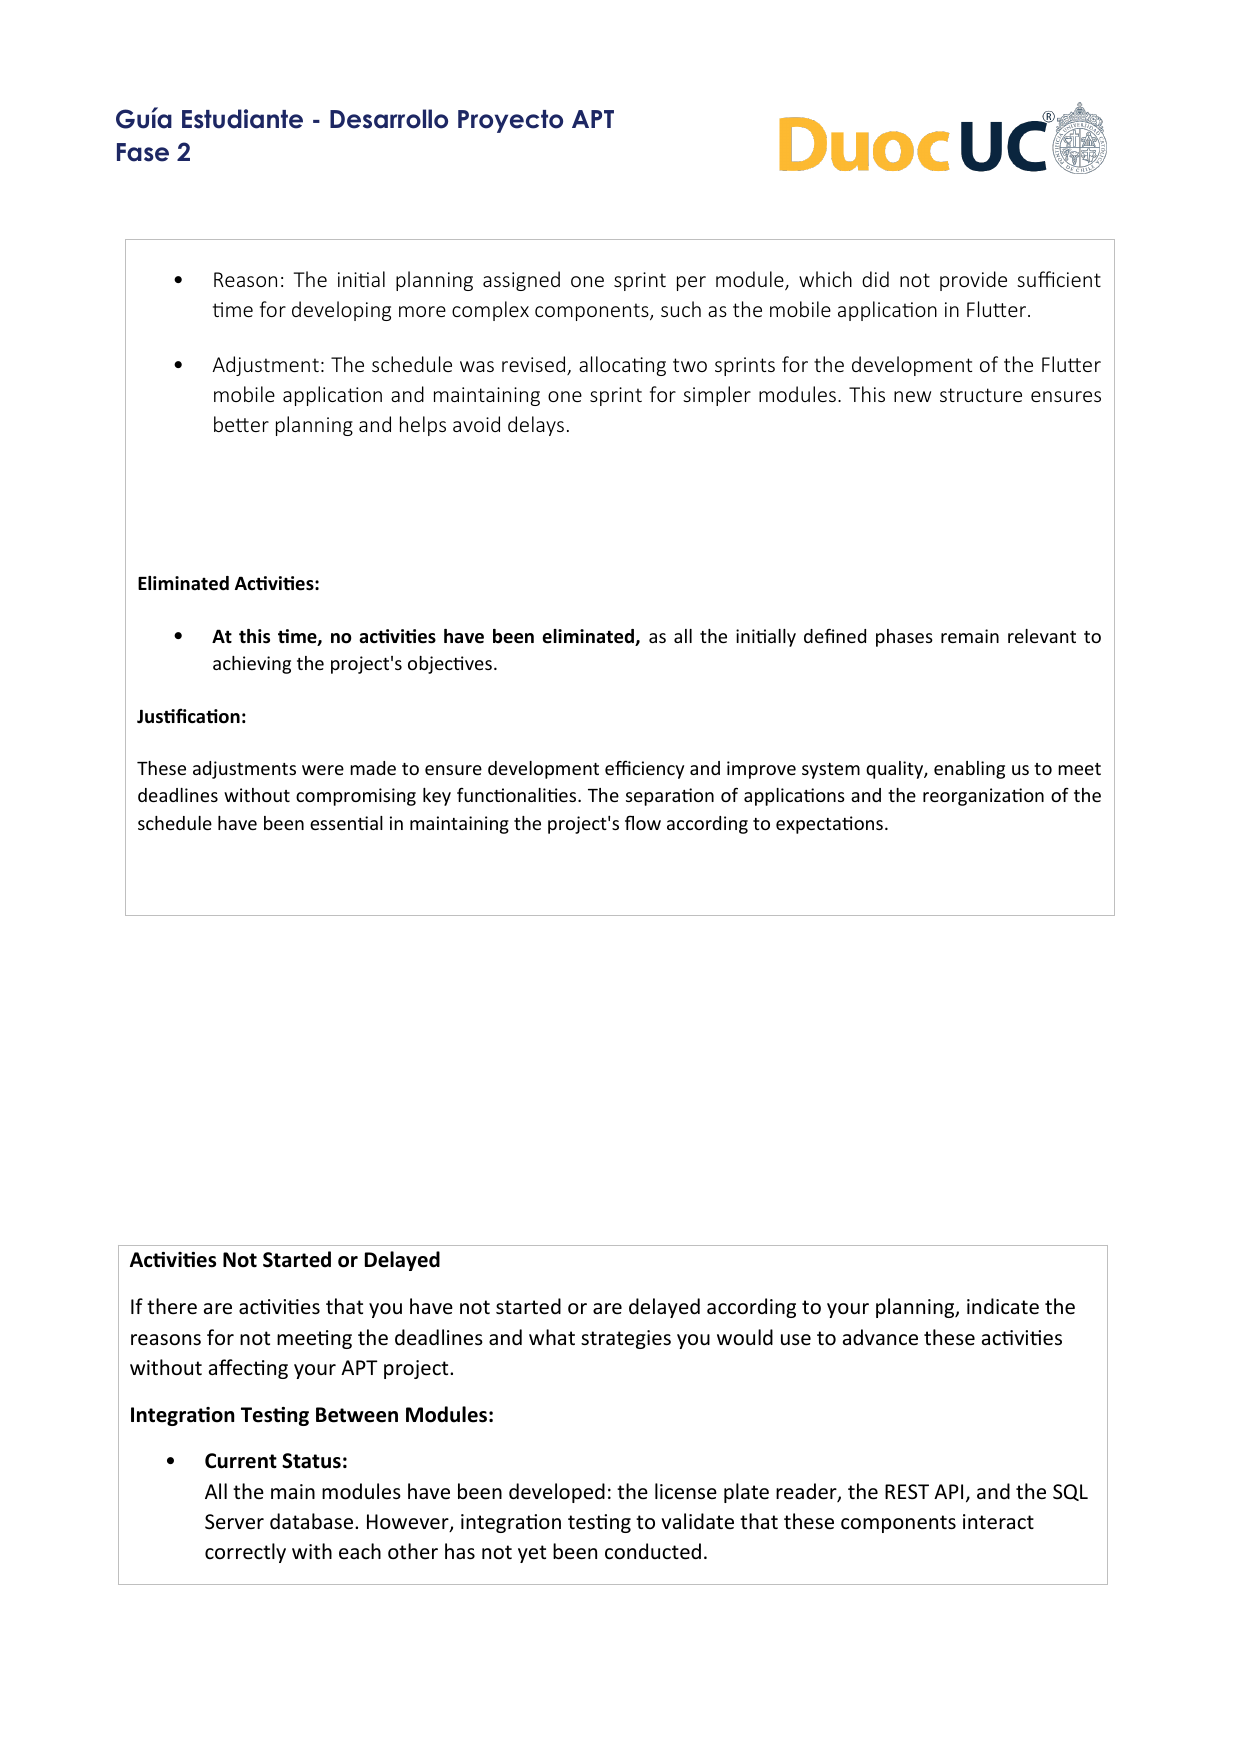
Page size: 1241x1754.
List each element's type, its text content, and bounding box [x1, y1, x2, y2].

picture [779, 102, 1107, 174]
